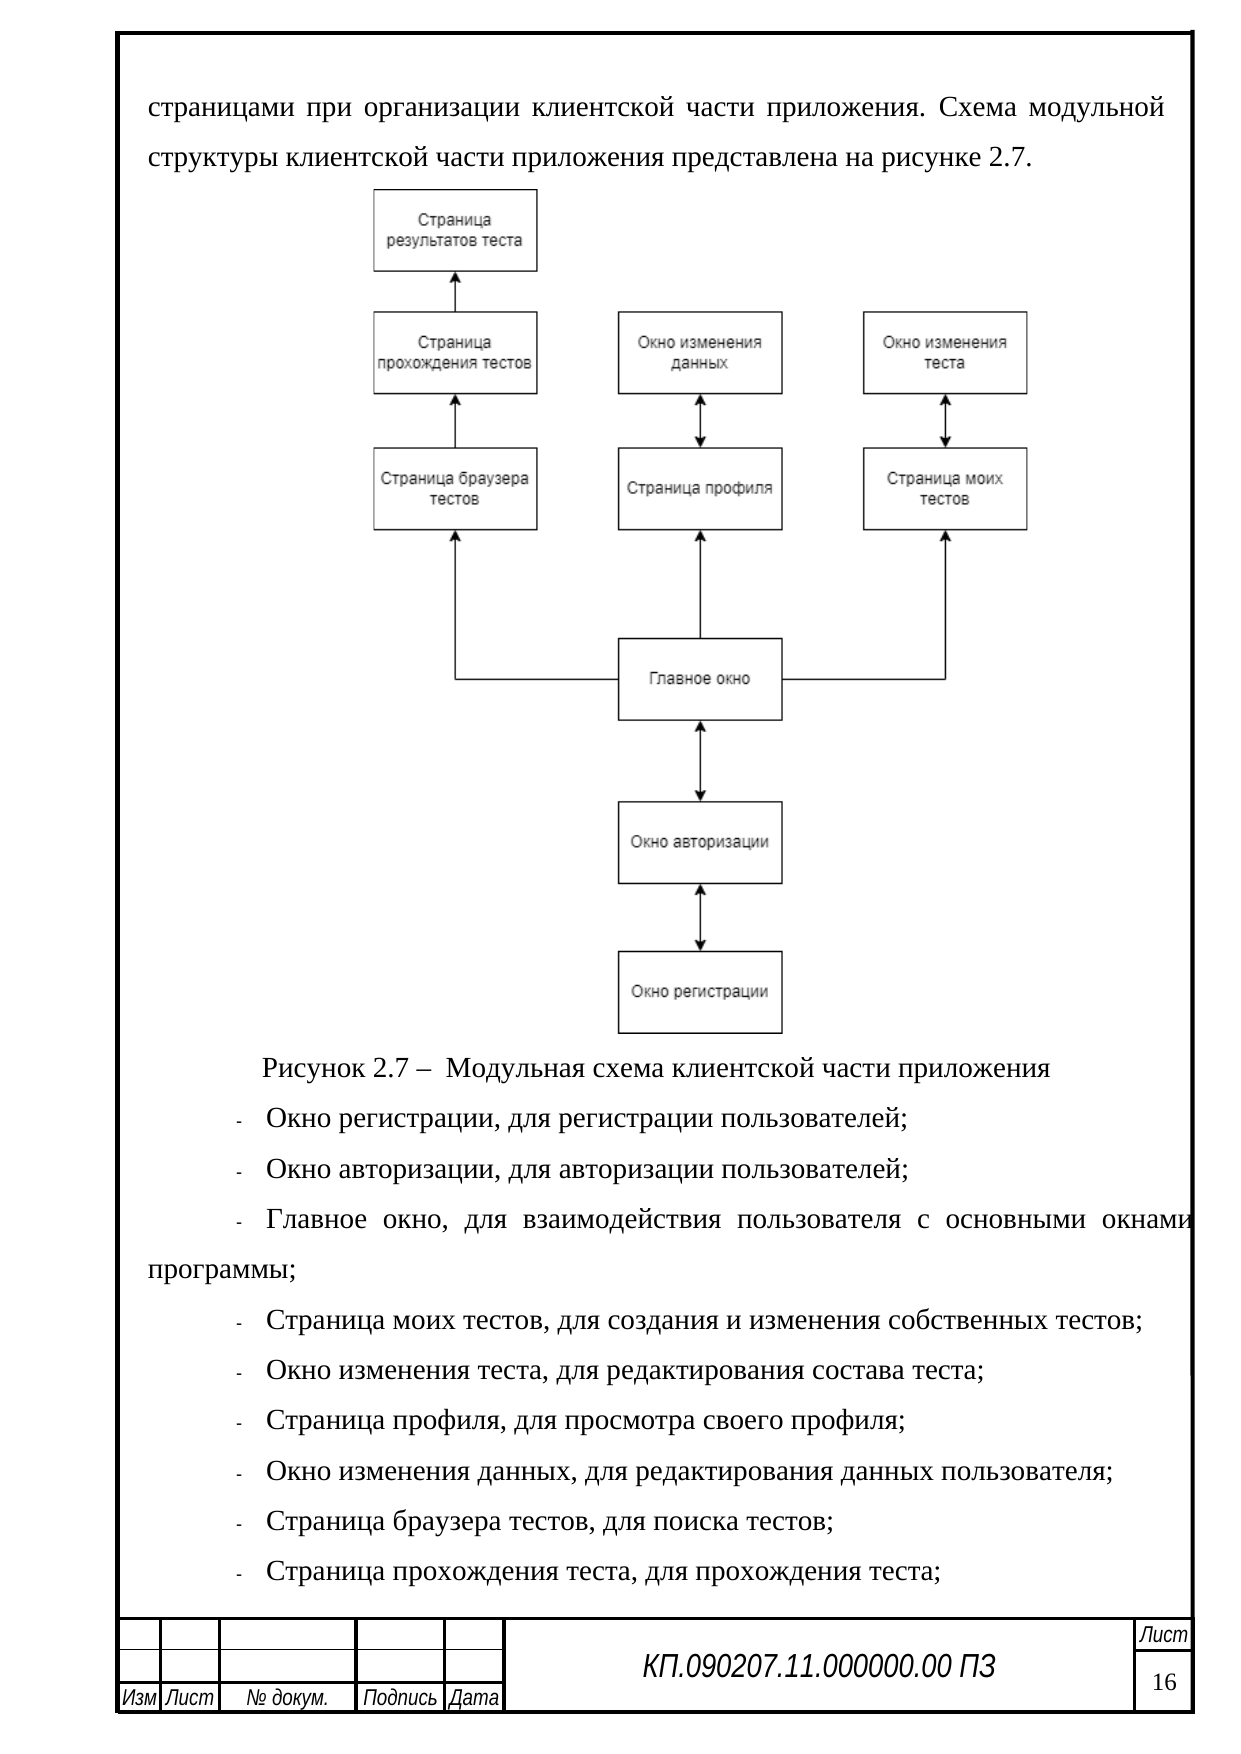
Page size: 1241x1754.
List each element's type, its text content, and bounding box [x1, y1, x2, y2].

text Страница прохождения теста, для прохождения теста; [148, 1553, 1194, 1587]
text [148, 89, 1164, 172]
text Страница профиля, для просмотра своего профиля; [148, 1402, 1194, 1436]
text Окно изменения данных, для редактирования данных пользователя; [148, 1453, 1194, 1486]
text Окно регистрации, для регистрации пользователей; [148, 1101, 1194, 1134]
text Страница браузера тестов, для поиска тестов; [148, 1503, 1194, 1537]
picture [373, 189, 1028, 1034]
text Окно авторизации, для авторизации пользователей; [148, 1151, 1194, 1184]
text Рисунок 2.7 – Модульная схема клиентской части приложения [118, 1050, 1194, 1084]
text Главное окно, для взаимодействия пользователя с основными окнами программы; [148, 1201, 1194, 1285]
text Страница моих тестов, для создания и изменения собственных тестов; [148, 1302, 1194, 1335]
text Окно изменения теста, для редактирования состава теста; [148, 1352, 1194, 1386]
